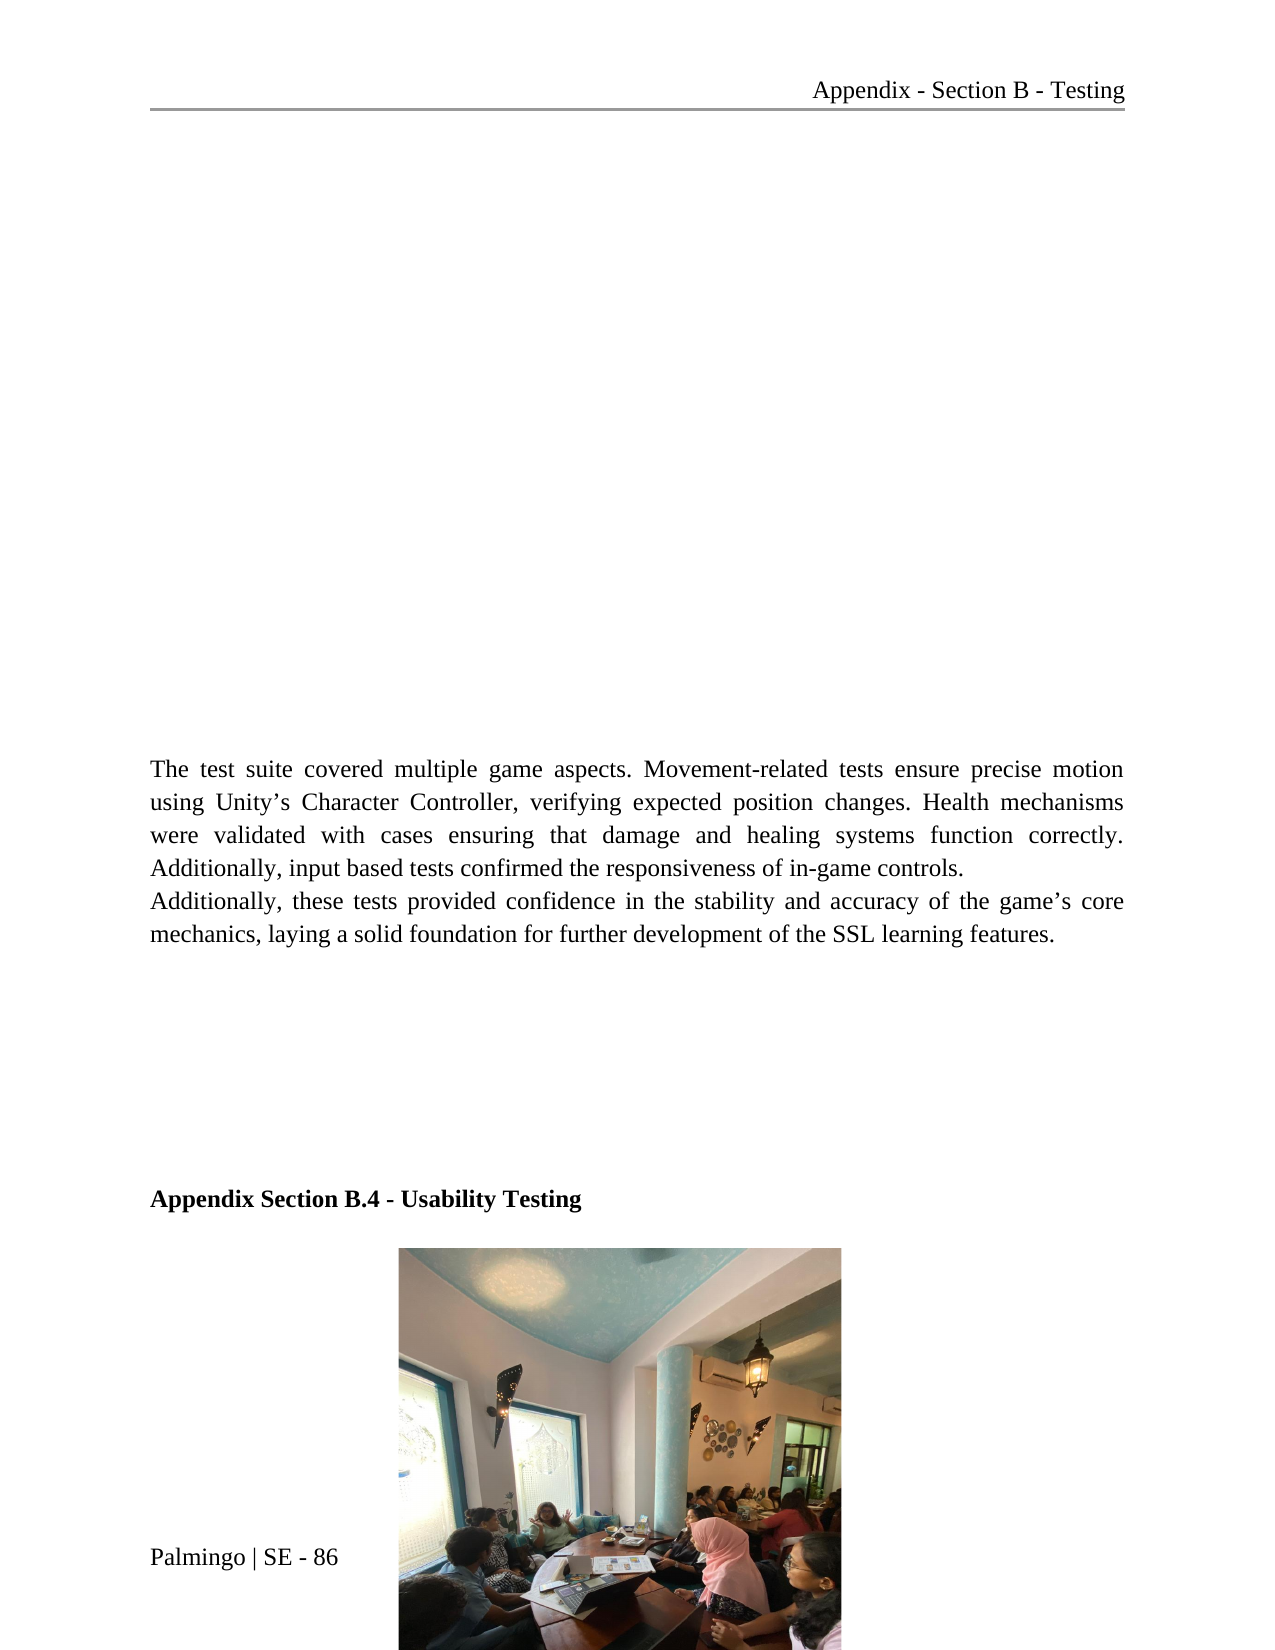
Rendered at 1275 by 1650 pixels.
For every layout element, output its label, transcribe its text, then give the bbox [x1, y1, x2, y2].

picture [398, 1248, 842, 1650]
subtitle Appendix Section B.4 - Usability Testing [150, 1184, 1125, 1212]
text Additionally, these tests provided confidence in the stability and accuracy of the game’s core mechanics, laying a solid foundation for further development of the SSL learning features. [150, 886, 1125, 948]
text The test suite covered multiple game aspects. Movement-related tests ensure precise motion using Unity’s Character Controller, verifying expected position changes. Health mechanisms were validated with cases ensuring that damage and healing systems function correctly. Additionally, input based tests confirmed the responsiveness of in-game controls. [150, 754, 1125, 882]
